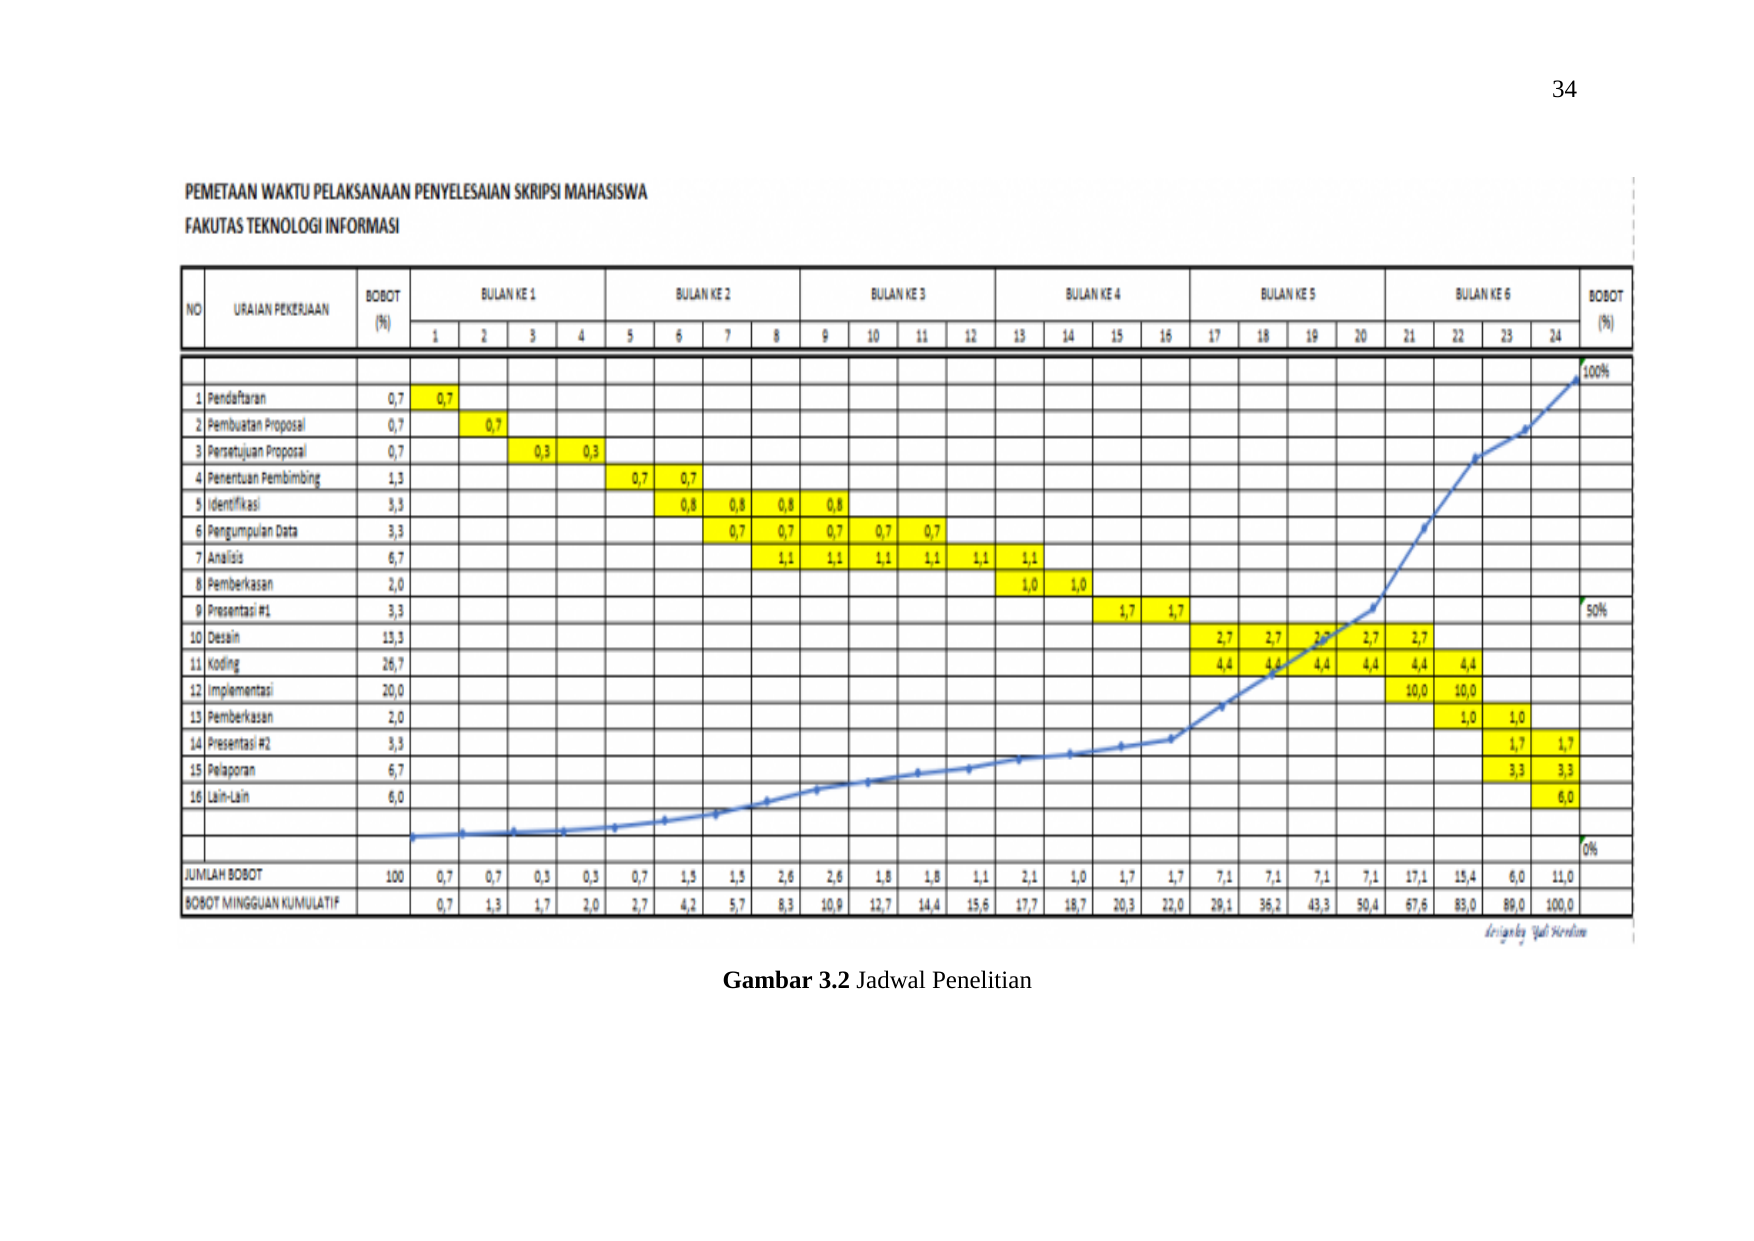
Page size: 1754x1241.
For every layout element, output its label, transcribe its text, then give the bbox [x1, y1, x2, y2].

picture [177, 177, 1639, 949]
text Gambar 3.2 Jadwal Penelitian [177, 965, 1577, 994]
